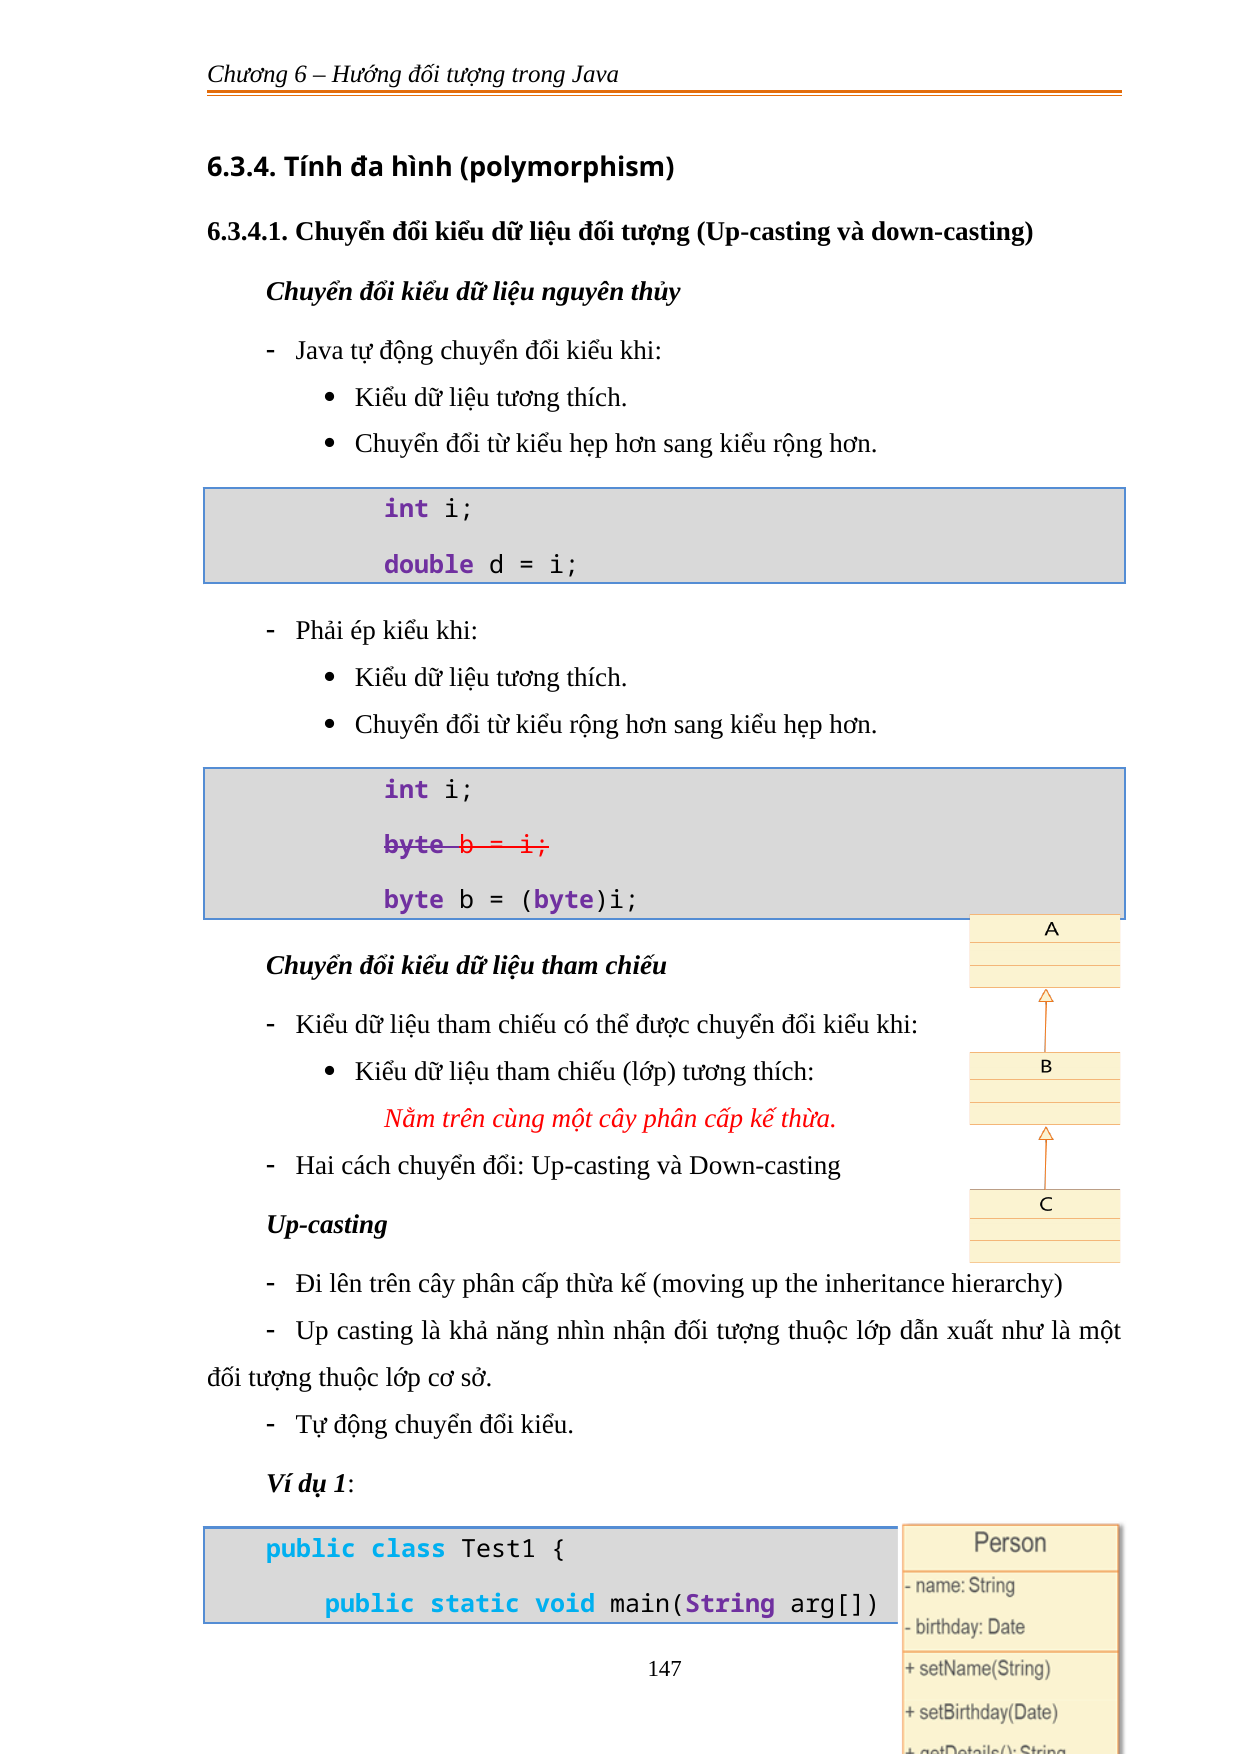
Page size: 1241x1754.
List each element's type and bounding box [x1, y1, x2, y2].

picture [969, 911, 1121, 1263]
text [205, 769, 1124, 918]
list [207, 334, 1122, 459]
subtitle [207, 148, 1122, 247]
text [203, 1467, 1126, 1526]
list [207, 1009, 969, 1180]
picture [897, 1517, 1129, 1754]
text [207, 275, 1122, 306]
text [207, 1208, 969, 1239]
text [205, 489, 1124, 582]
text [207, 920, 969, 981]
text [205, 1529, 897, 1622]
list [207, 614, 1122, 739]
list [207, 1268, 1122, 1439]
